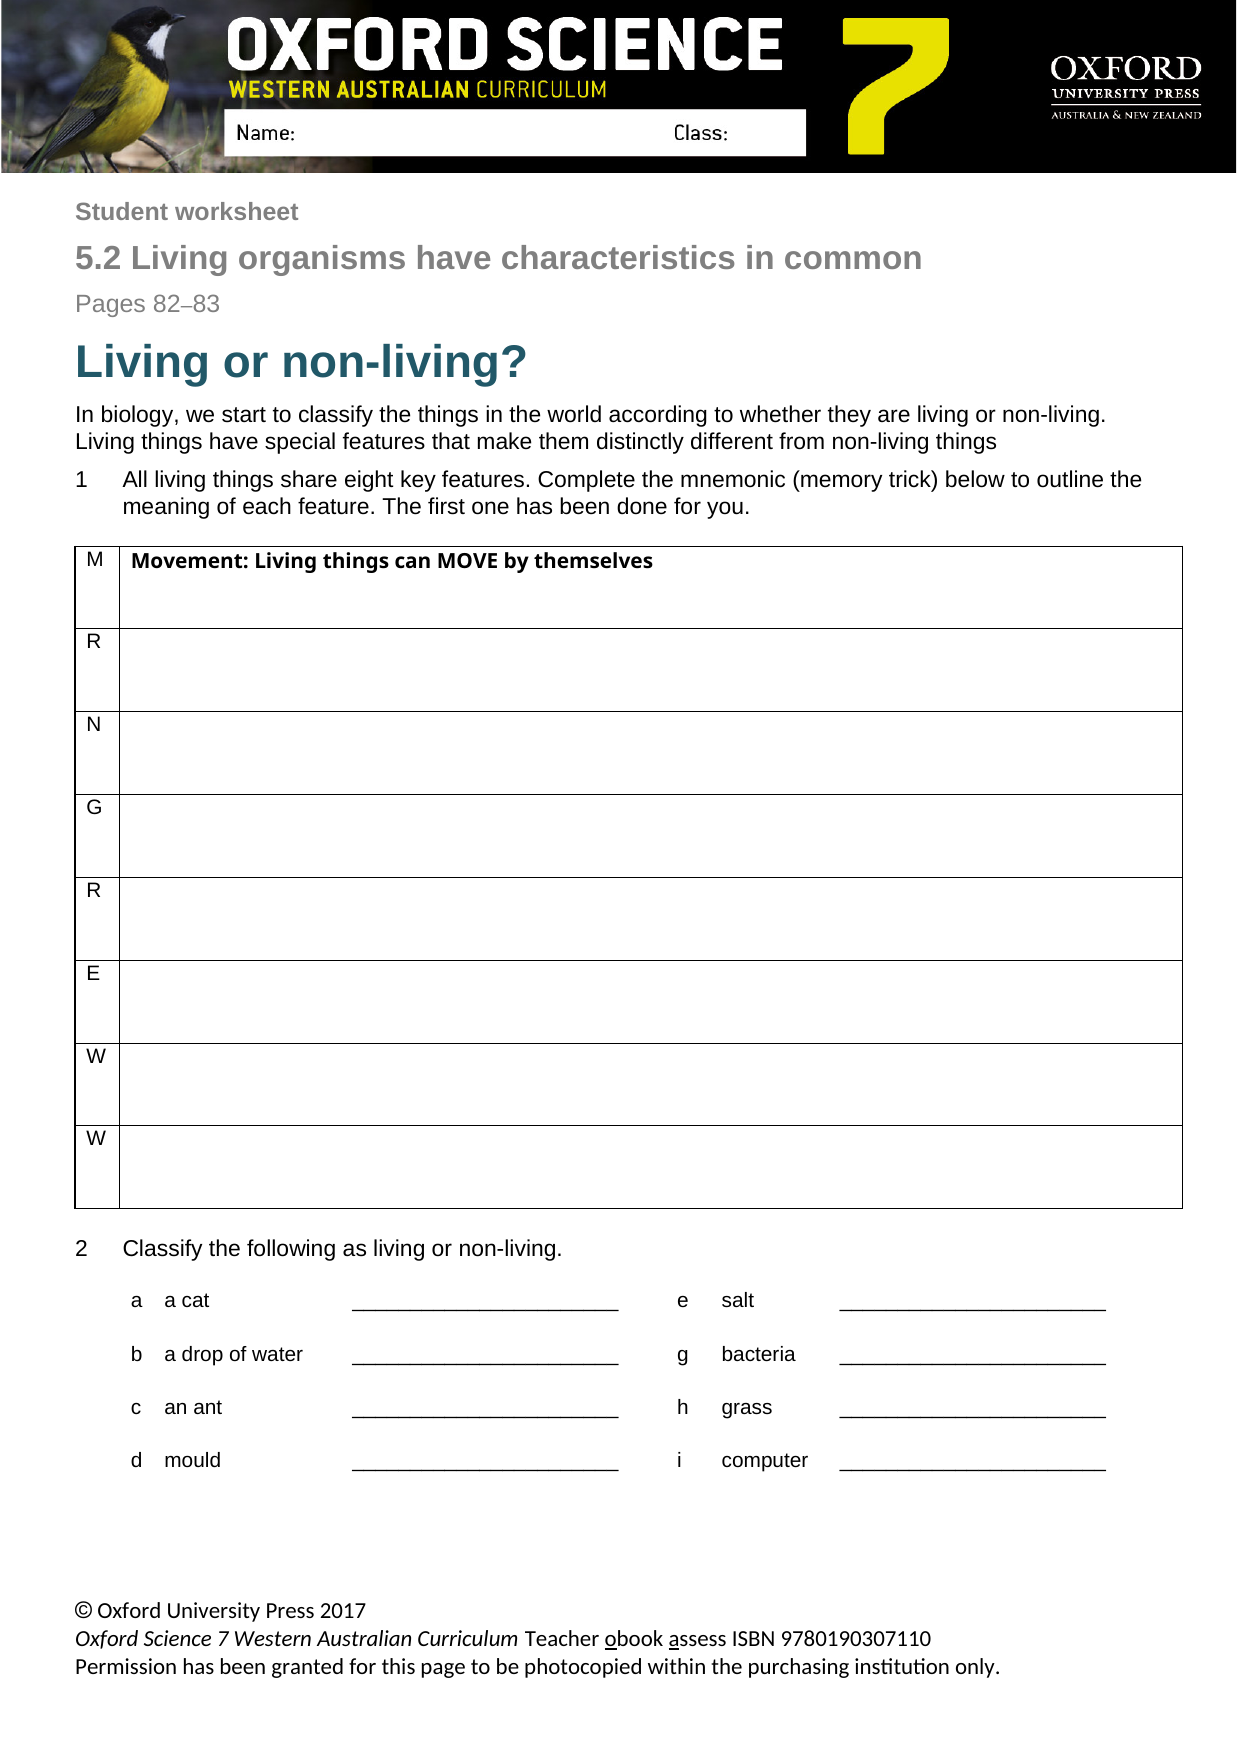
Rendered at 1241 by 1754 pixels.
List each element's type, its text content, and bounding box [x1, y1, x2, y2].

table_header _______________________ [828, 1288, 1174, 1341]
table_cell i [666, 1448, 710, 1501]
list 2 Classify the following as living or non-living. [75, 1235, 1165, 1262]
list 1 All living things share eight key features. Complete the mnemonic (memory trick) below to outline the meaning of each feature. The first one has been done for you. [75, 466, 1165, 546]
table_cell c [119, 1395, 153, 1448]
text In biology, we start to classify the things in the world according to whether they are living or non-living. Living things have special features that make them distinctly different from non-living things [75, 401, 1165, 454]
table_cell _______________________ [341, 1395, 666, 1448]
table_cell d [119, 1448, 153, 1501]
table_cell _______________________ [341, 1341, 666, 1395]
table_cell b [119, 1341, 153, 1395]
table_cell N [76, 712, 119, 794]
table_header salt [710, 1288, 828, 1341]
table_cell g [666, 1341, 710, 1395]
table_cell [120, 712, 1182, 794]
table_cell W [76, 1044, 119, 1125]
table_cell [120, 1126, 1182, 1208]
picture [0, 0, 1236, 172]
table_header e [666, 1288, 710, 1341]
table_cell R [76, 878, 119, 959]
table_cell _______________________ [828, 1395, 1174, 1448]
text Student worksheet [75, 172, 1165, 226]
table_cell _______________________ [341, 1448, 666, 1501]
table_cell computer [710, 1448, 828, 1501]
text Pages 82–83 [75, 289, 1157, 318]
table_header M [76, 547, 119, 628]
table_cell W [76, 1126, 119, 1208]
table_cell [120, 878, 1182, 959]
text Living or non-living? [75, 334, 1165, 387]
table_cell [120, 629, 1182, 711]
table_cell h [666, 1395, 710, 1448]
table_cell grass [710, 1395, 828, 1448]
table_cell G [76, 795, 119, 877]
table_cell mould [153, 1448, 341, 1501]
table_cell a drop of water [153, 1341, 341, 1395]
table_header _______________________ [341, 1288, 666, 1341]
table_cell E [76, 961, 119, 1042]
table_cell an ant [153, 1395, 341, 1448]
table_cell bacteria [710, 1341, 828, 1395]
table_cell [120, 795, 1182, 877]
table_header a cat [153, 1288, 341, 1341]
table_cell R [76, 629, 119, 711]
table_header a [119, 1288, 153, 1341]
table_cell [120, 961, 1182, 1042]
table_header Movement: Living things can MOVE by themselves [120, 547, 1182, 628]
table_cell [120, 1044, 1182, 1125]
table_cell _______________________ [828, 1341, 1174, 1395]
text 5.2 Living organisms have characteristics in common [75, 238, 1157, 276]
table_cell _______________________ [828, 1448, 1174, 1501]
